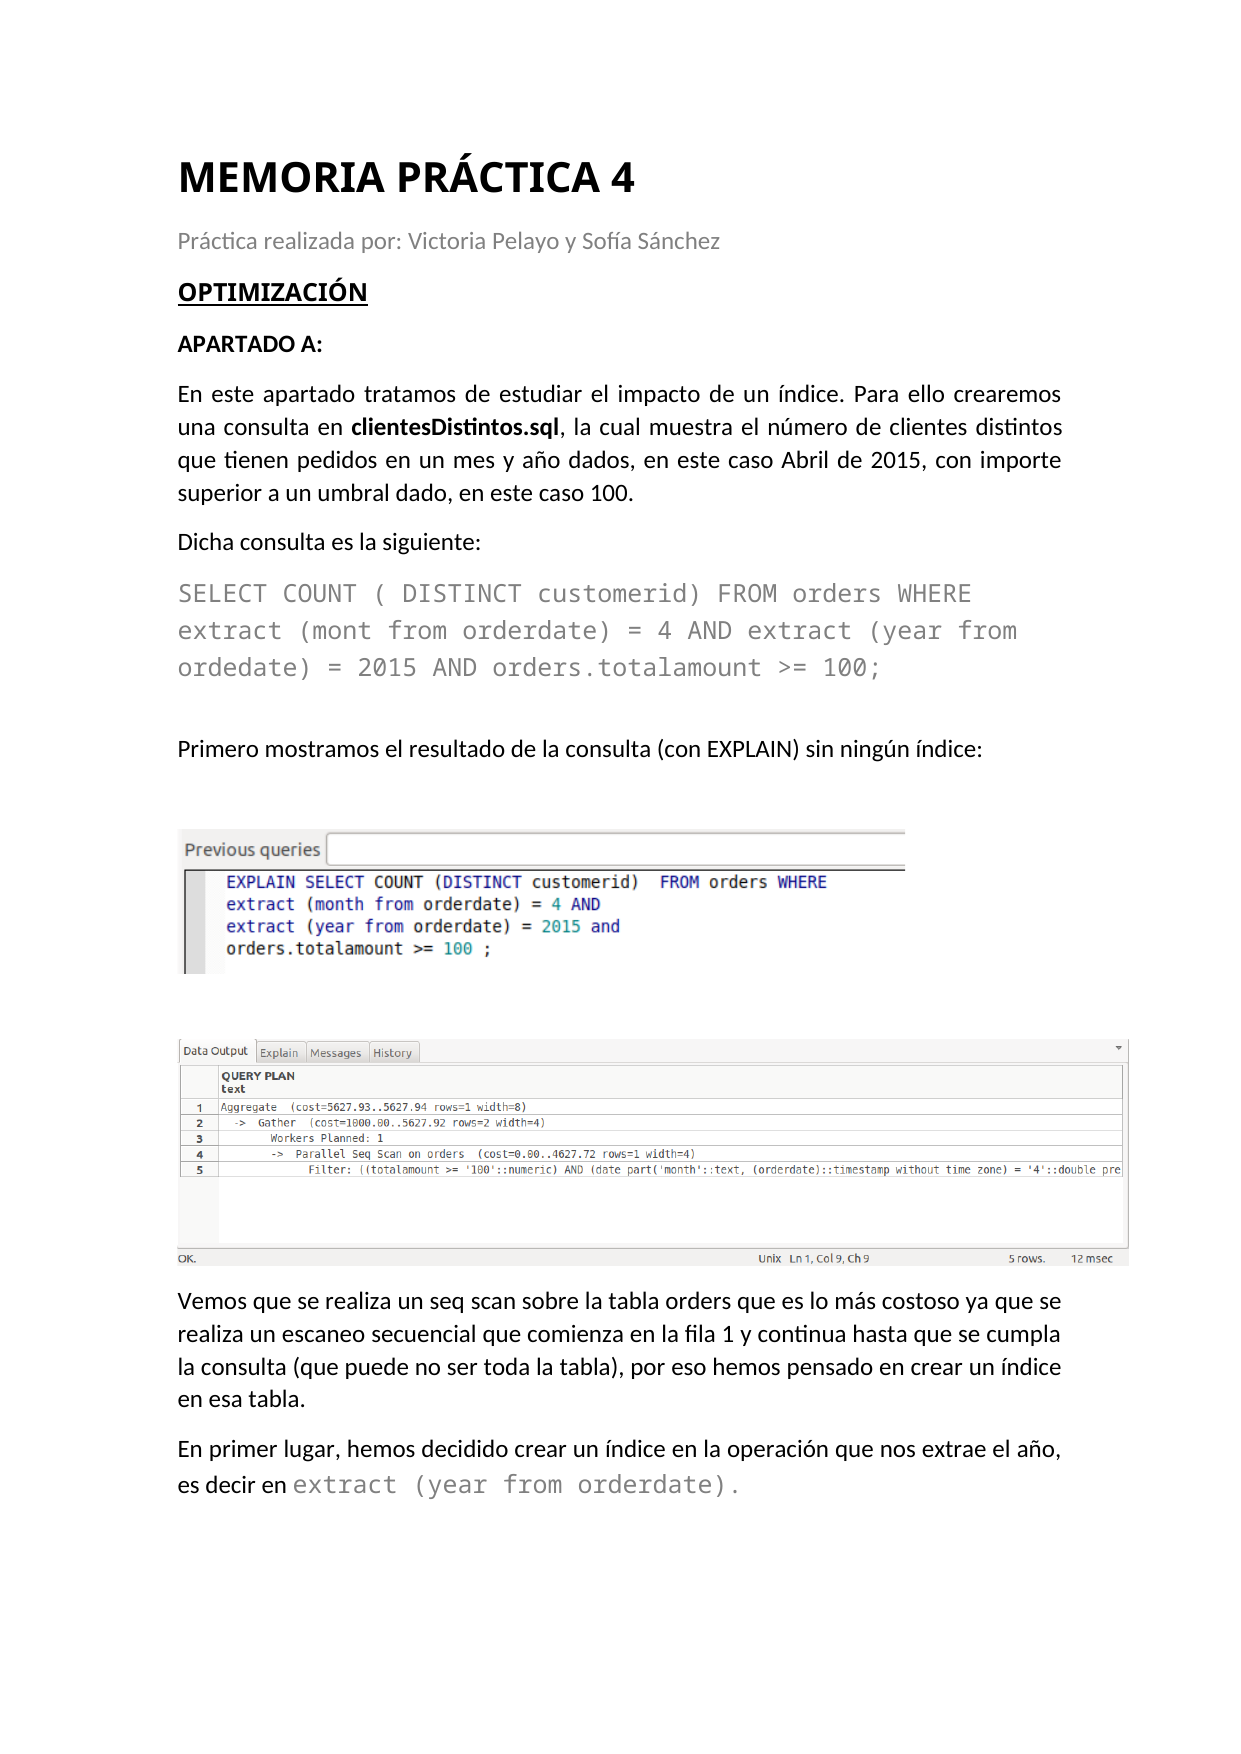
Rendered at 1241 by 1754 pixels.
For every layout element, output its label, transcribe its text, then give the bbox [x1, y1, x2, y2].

picture [177, 829, 906, 974]
text Primero mostramos el resultado de la consulta (con EXPLAIN) sin ningún índice: [177, 733, 1063, 763]
text MEMORIA PRÁCTICA 4 [177, 148, 1063, 204]
text Vemos que se realiza un seq scan sobre la tabla orders que es lo más costoso ya que se realiza un escaneo secuencial que comienza en la fila 1 y continua hasta que se cumpla la consulta (que puede no ser toda la tabla), por eso hemos pensado en crear un índice en esa tabla. [177, 1285, 1063, 1414]
text APARTADO A: [177, 328, 1063, 359]
text Práctica realizada por: Victoria Pelayo y Sofía Sánchez [177, 226, 1063, 256]
text Dicha consulta es la siguiente: [177, 526, 1063, 557]
picture [177, 1039, 1129, 1266]
text En primer lugar, hemos decidido crear un índice en la operación que nos extrae el año, es decir en extract (year from orderdate). [177, 1433, 1063, 1500]
text En este apartado tratamos de estudiar el impacto de un índice. Para ello crearemos una consulta en clientesDistintos.sql, la cual muestra el número de clientes distintos que tienen pedidos en un mes y año dados, en este caso Abril de 2015, con importe superior a un umbral dado, en este caso 100. [177, 378, 1063, 507]
text OPTIMIZACIÓN [177, 275, 1063, 309]
text SELECT COUNT ( DISTINCT customerid) FROM orders WHERE extract (mont from orderdate) = 4 AND extract (year from ordedate) = 2015 AND orders.totalamount >= 100; [177, 576, 1063, 714]
